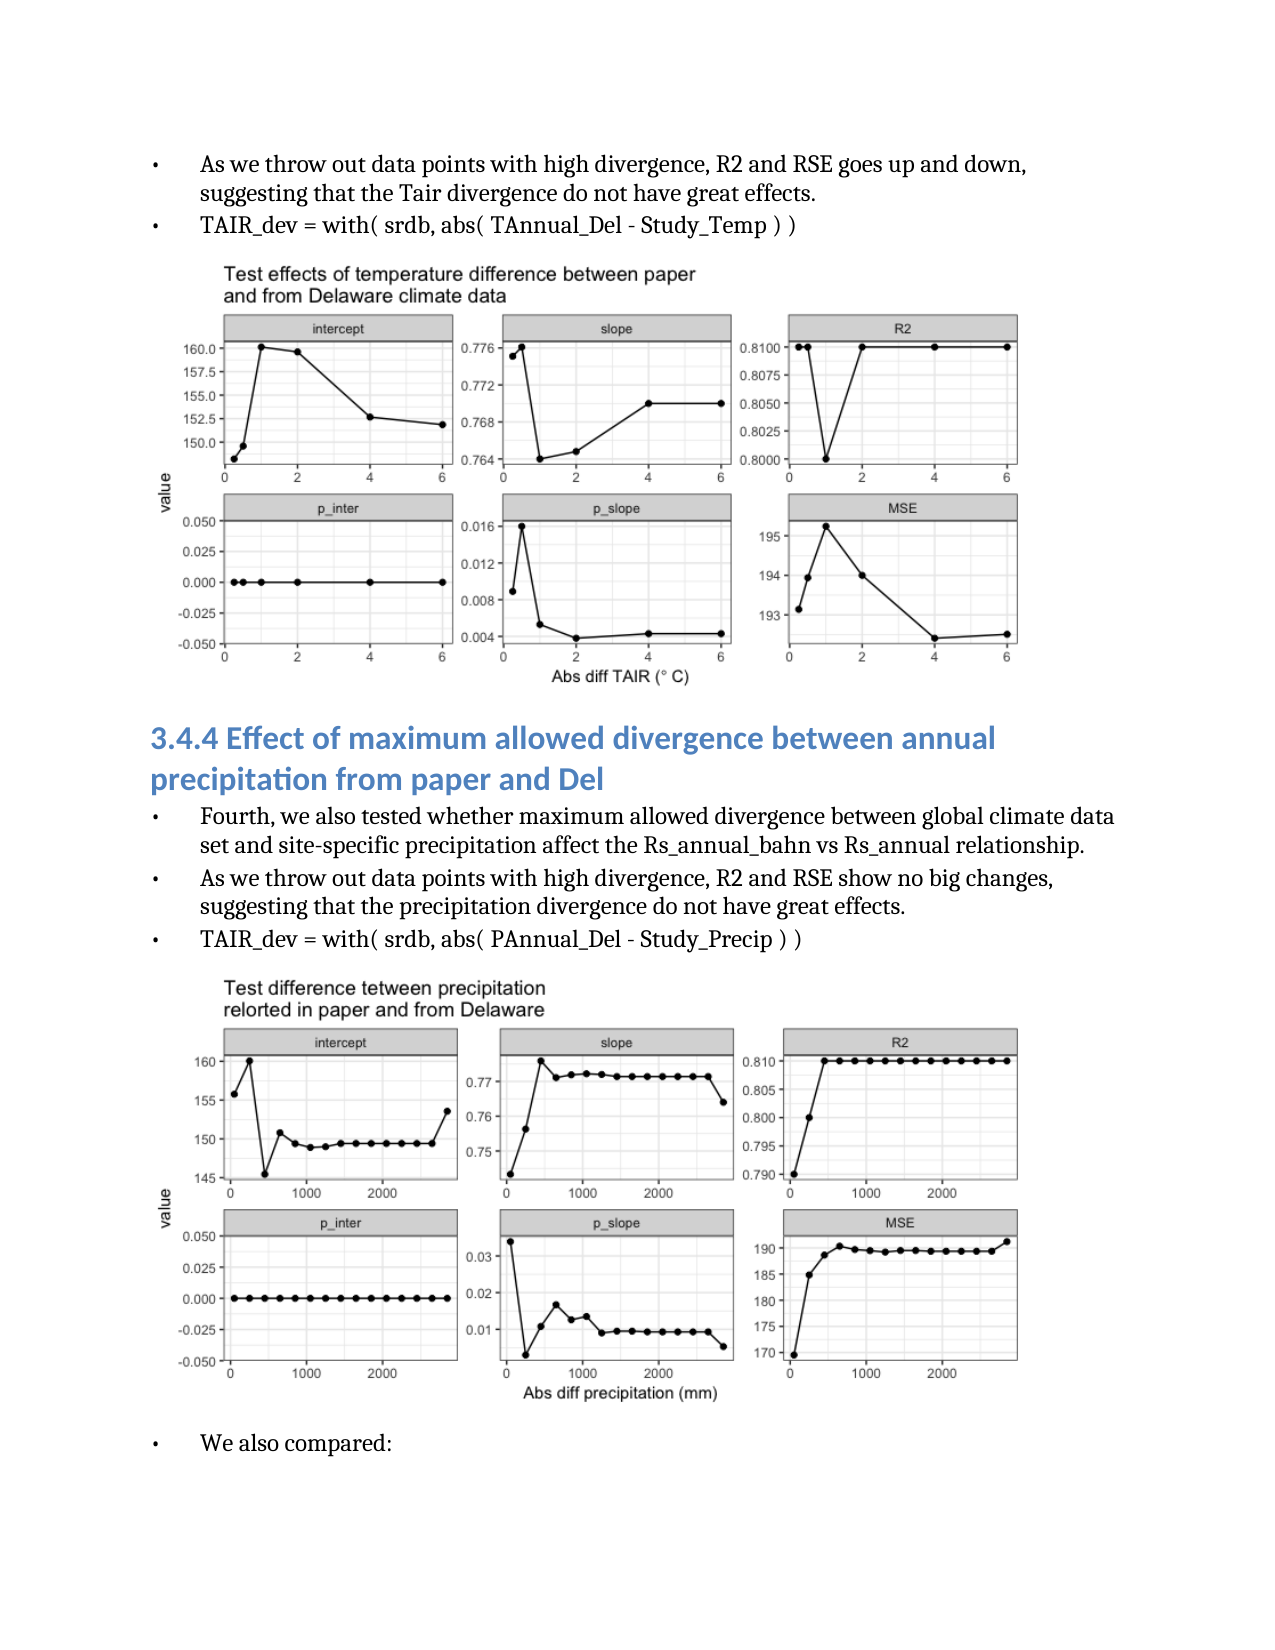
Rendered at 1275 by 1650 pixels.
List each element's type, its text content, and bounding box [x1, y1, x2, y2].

list TAIR_dev = with( srdb, abs( TAnnual_Del - Study_Temp ) ) [150, 211, 1125, 240]
list TAIR_dev = with( srdb, abs( PAnnual_Del - Study_Precip ) ) [150, 925, 1125, 953]
list As we throw out data points with high divergence, R2 and RSE show no big changes, suggesting that the precipitation divergence do not have great effects. [150, 863, 1125, 921]
picture [150, 258, 1025, 697]
list Fourth, we also tested whether maximum allowed divergence between global climate data set and site-specific precipitation affect the Rs_annual_bahn vs Rs_annual relationship. [150, 802, 1125, 860]
list We also compared: [150, 1428, 1125, 1457]
subtitle 3.4.4 Effect of maximum allowed divergence between annual precipitation from paper and Del [150, 717, 1125, 798]
list As we throw out data points with high divergence, R2 and RSE goes up and down, suggesting that the Tair divergence do not have great effects. [150, 150, 1125, 207]
picture [150, 972, 1025, 1410]
